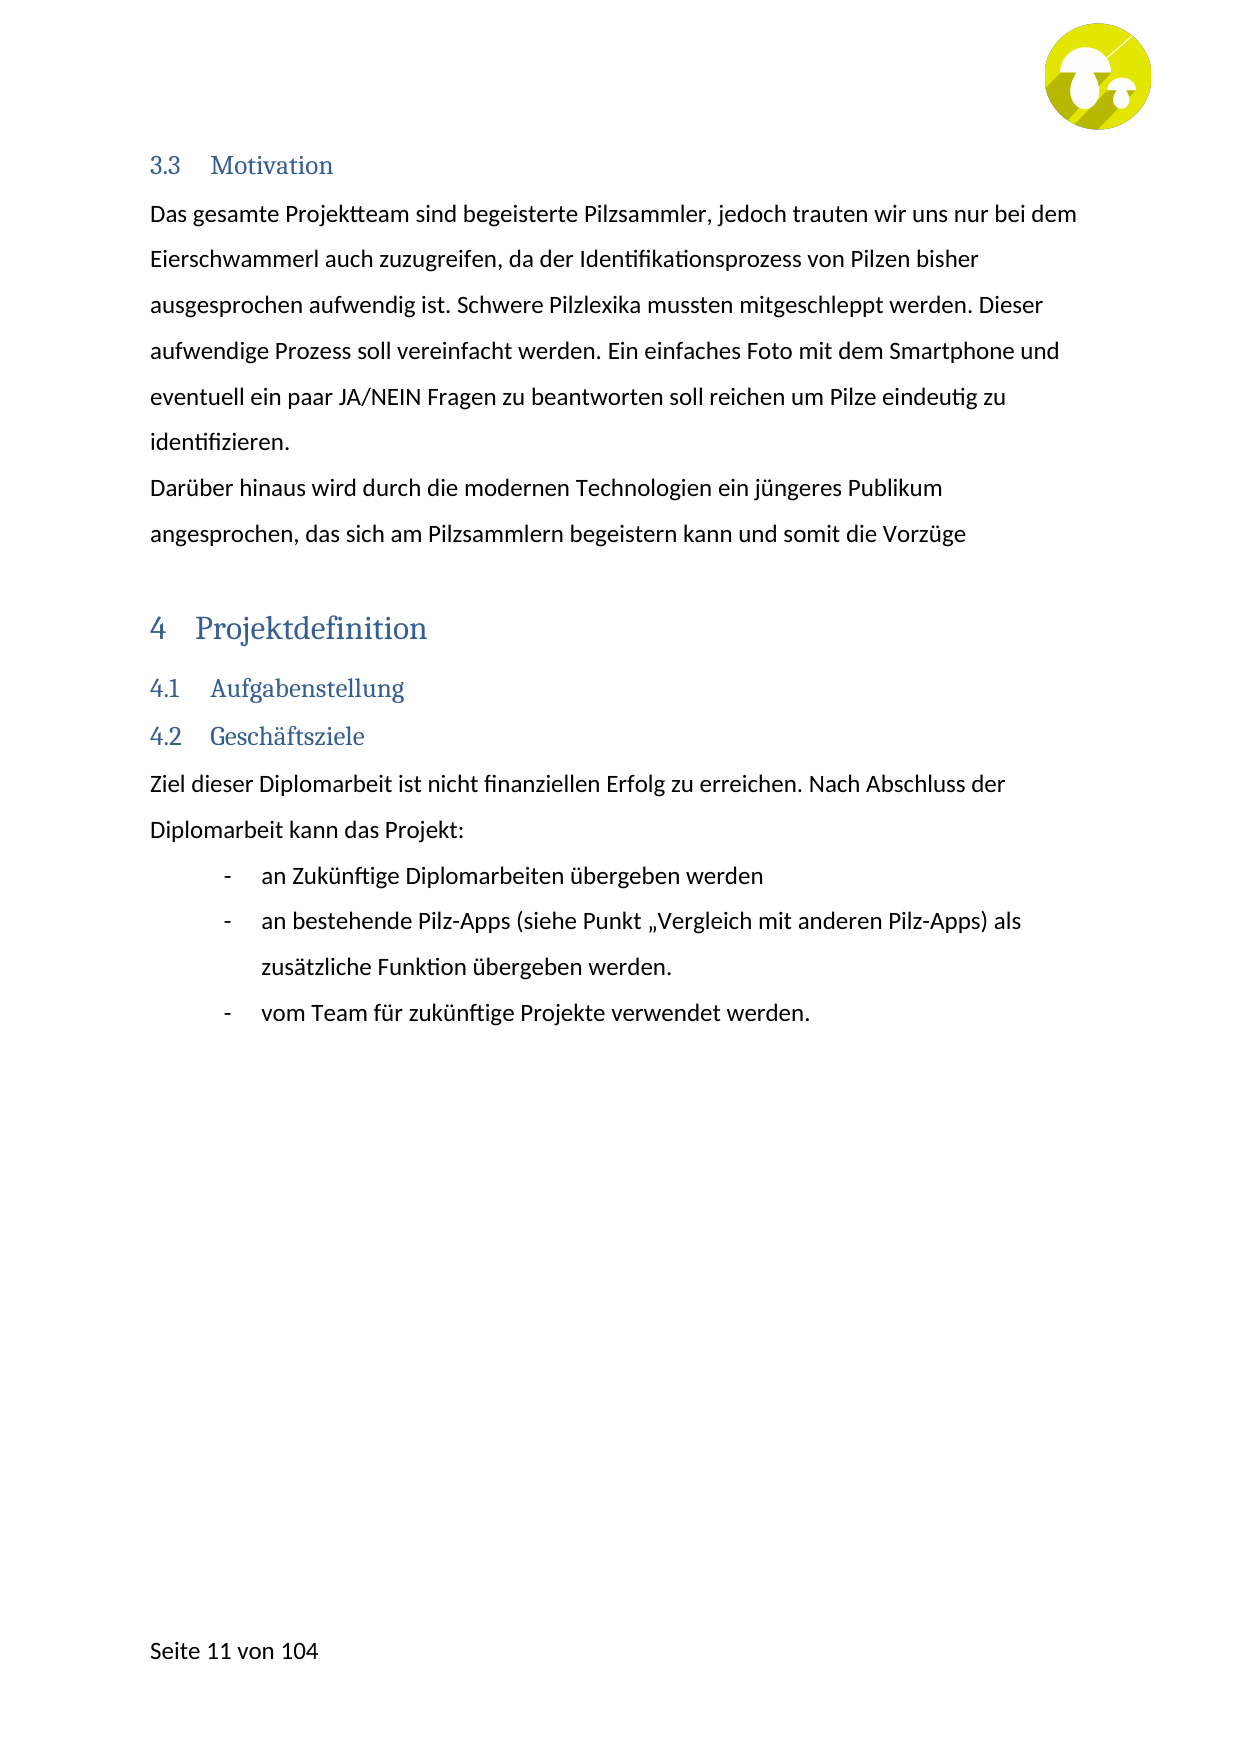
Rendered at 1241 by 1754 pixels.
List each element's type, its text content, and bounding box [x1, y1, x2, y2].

text Ziel dieser Diplomarbeit ist nicht finanziellen Erfolg zu erreichen. Nach Abschluss der Diplomarbeit kann das Projekt: [150, 768, 1090, 844]
picture [1045, 23, 1152, 130]
list an Zukünftige Diplomarbeiten übergeben werden [224, 860, 1090, 890]
subtitle Geschäftsziele [150, 721, 1090, 752]
list vom Team für zukünftige Projekte verwendet werden. [224, 997, 1090, 1027]
subtitle Motivation [150, 150, 1090, 181]
text Darüber hinaus wird durch die modernen Technologien ein jüngeres Publikum angesprochen, das sich am Pilzsammlern begeistern kann und somit die Vorzüge [150, 472, 1090, 548]
text Das gesamte Projektteam sind begeisterte Pilzsammler, jedoch trauten wir uns nur bei dem Eierschwammerl auch zuzugreifen, da der Identifikationsprozess von Pilzen bisher ausgesprochen aufwendig ist. Schwere Pilzlexika mussten mitgeschleppt werden. Dieser aufwendige Prozess soll vereinfacht werden. Ein einfaches Foto mit dem Smartphone und eventuell ein paar JA/NEIN Fragen zu beantworten soll reichen um Pilze eindeutig zu identifizieren. [150, 198, 1090, 457]
list an bestehende Pilz-Apps (siehe Punkt „Vergleich mit anderen Pilz-Apps) als zusätzliche Funktion übergeben werden. [224, 906, 1090, 982]
subtitle Aufgabenstellung [150, 673, 1090, 704]
subtitle Projektdefinition [150, 609, 1090, 648]
